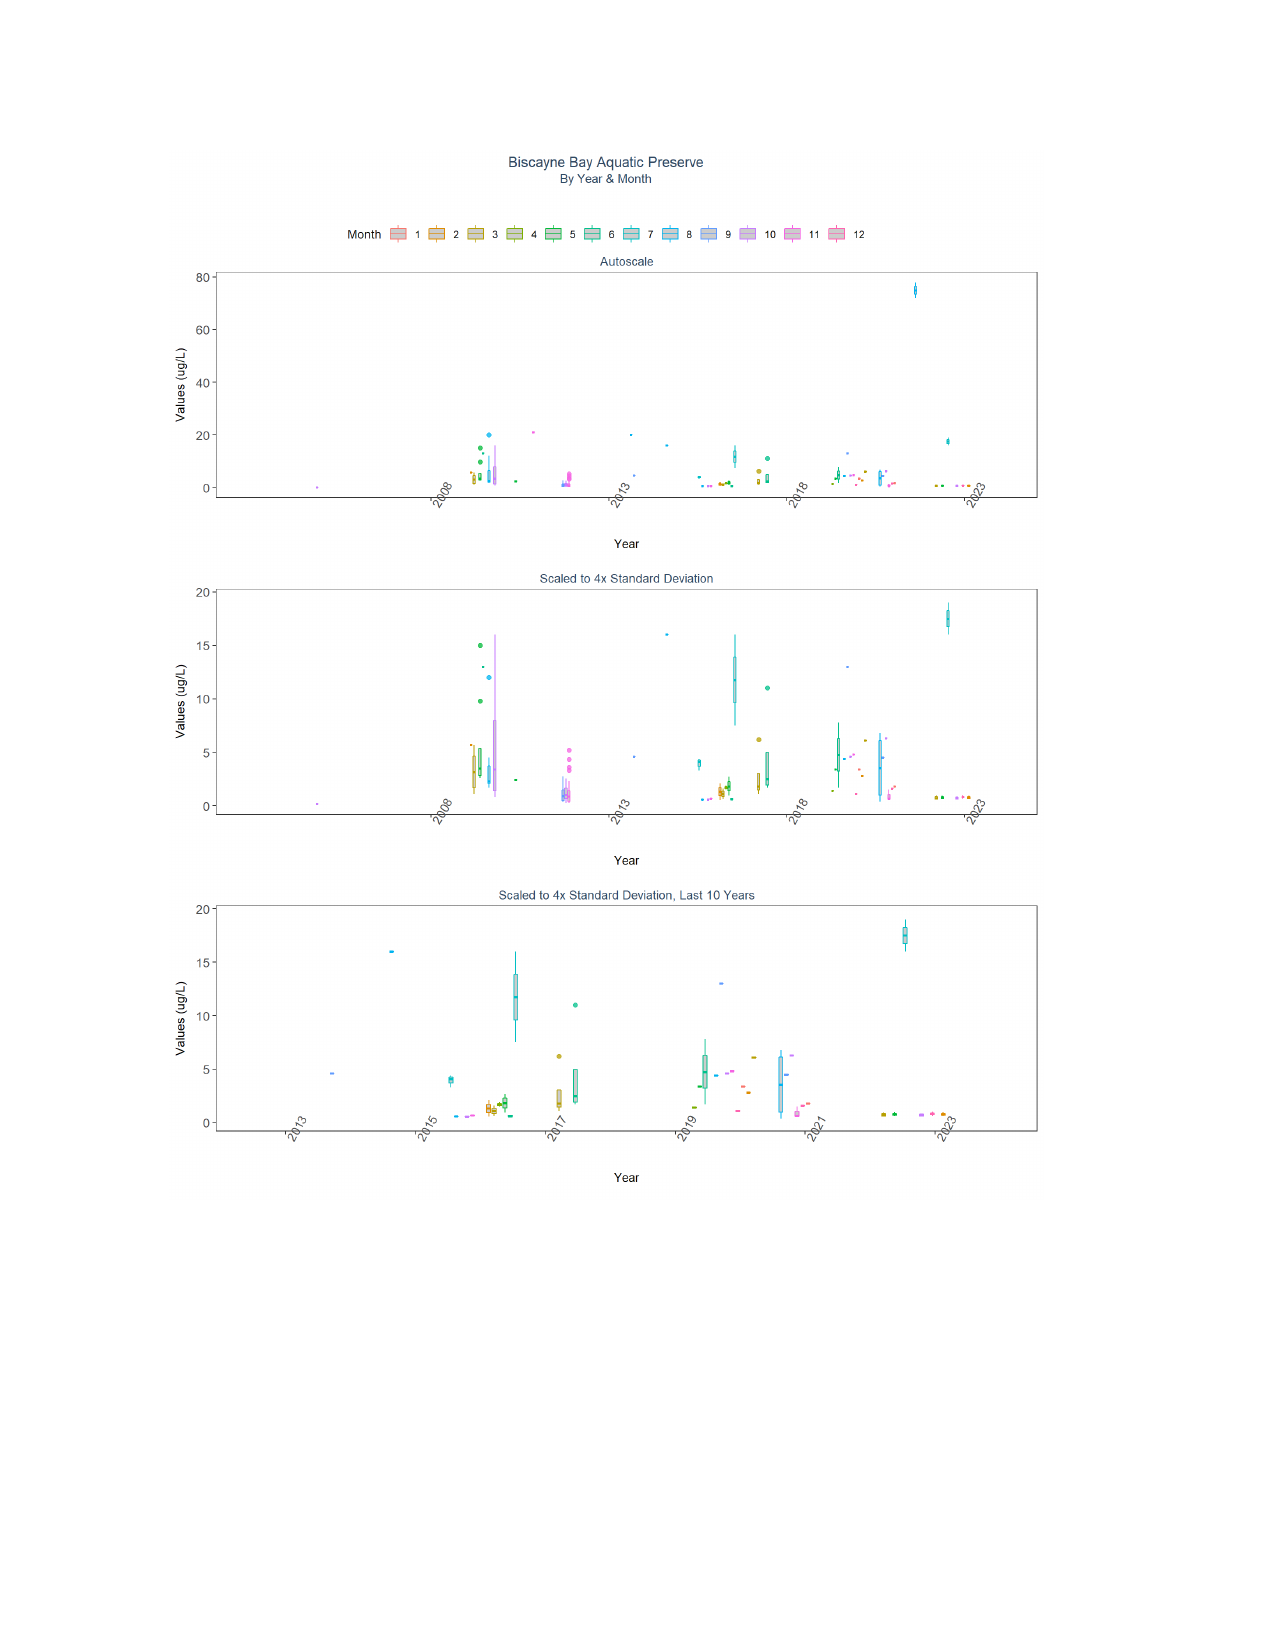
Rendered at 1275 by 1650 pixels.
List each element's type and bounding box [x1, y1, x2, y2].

picture [168, 150, 1044, 1200]
